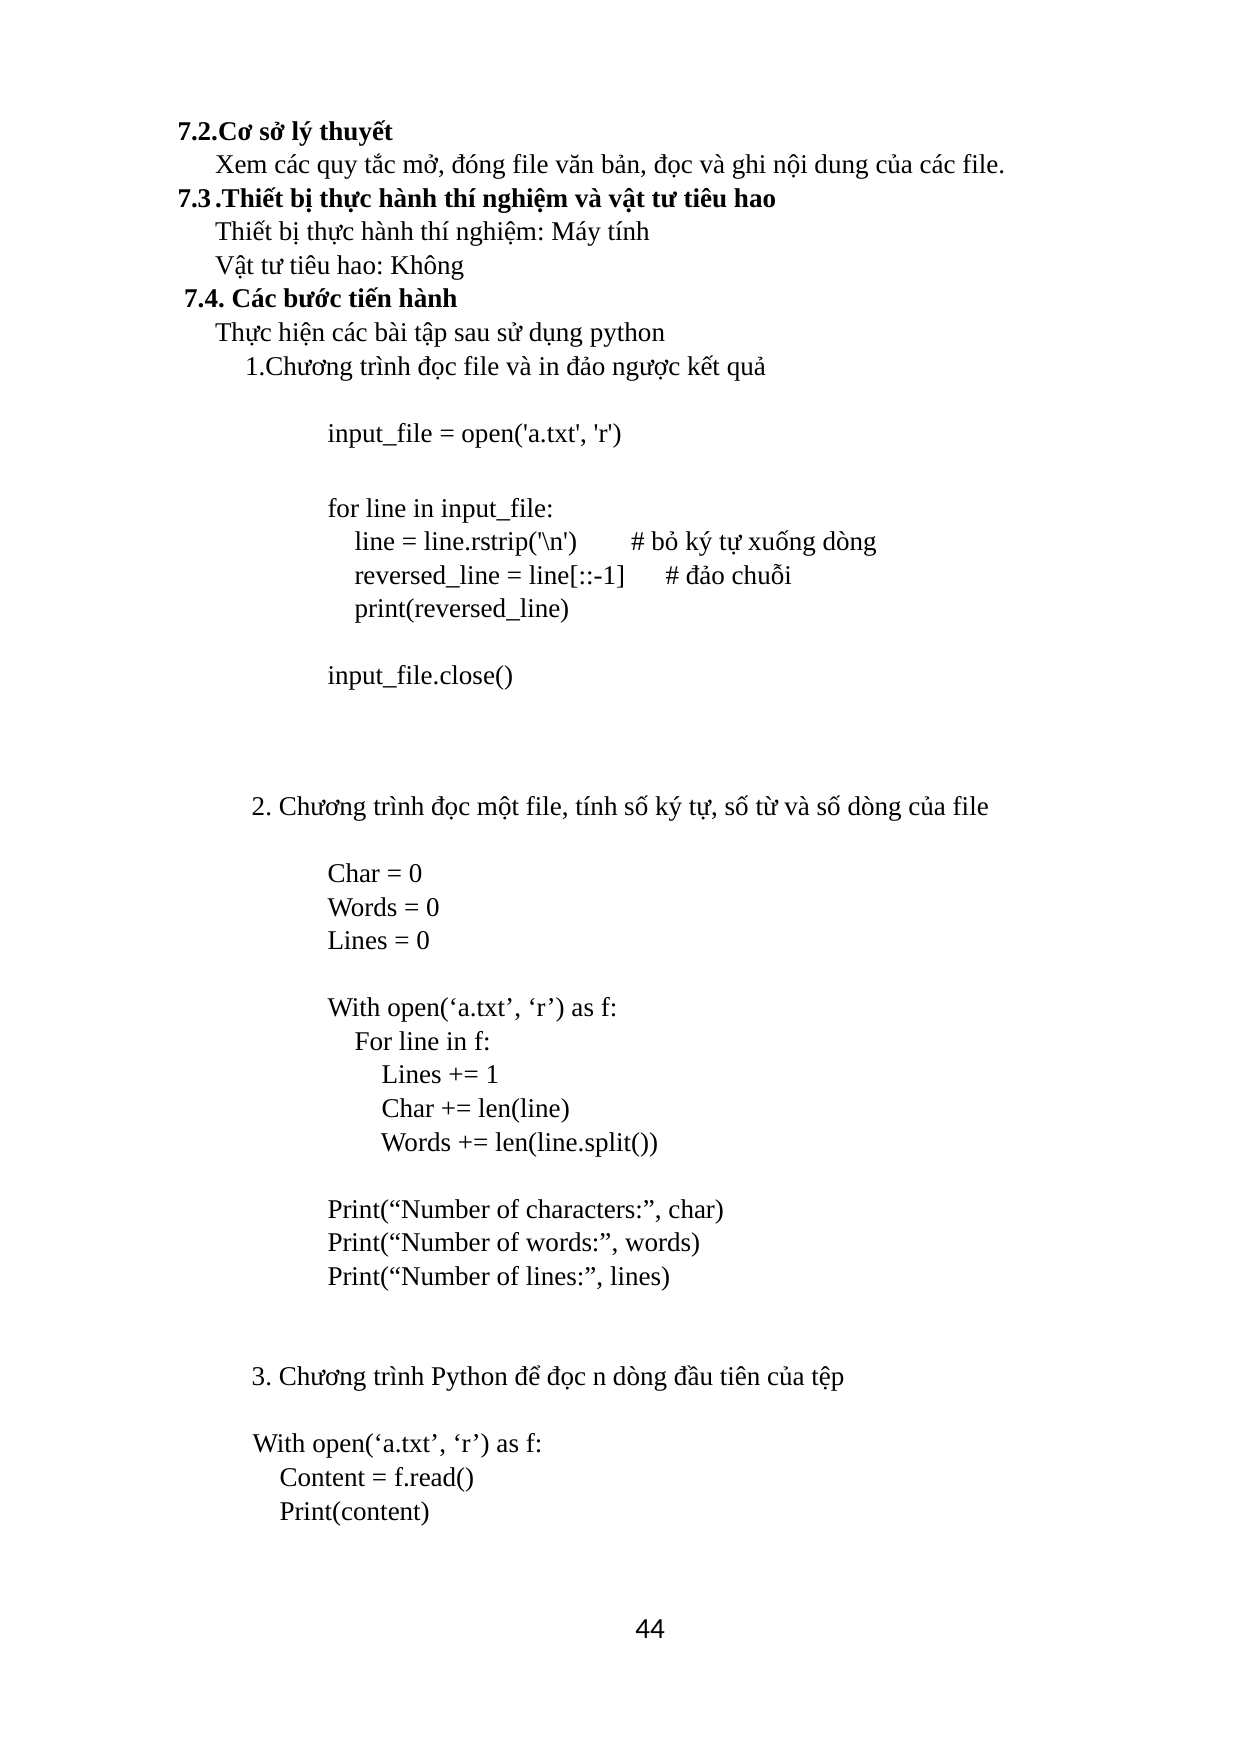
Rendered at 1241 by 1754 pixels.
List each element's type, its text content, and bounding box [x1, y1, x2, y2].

text Thiết bị thực hành thí nghiệm: Máy tính [215, 216, 1122, 247]
text 7.4. Các bước tiến hành [177, 283, 1122, 314]
list input_file.close() [327, 659, 1122, 691]
list For line in f: [327, 1025, 1122, 1056]
list Print(content) [252, 1494, 1122, 1526]
list for line in input_file: [327, 492, 1122, 523]
text Vật tư tiêu hao: Không [215, 249, 1122, 280]
text 1.Chương trình đọc file và in đảo ngược kết quả [177, 350, 1122, 381]
list Words = 0 [327, 891, 1122, 922]
list Print(“Number of characters:”, char) [327, 1193, 1122, 1224]
text 3. Chương trình Python để đọc n dòng đầu tiên của tệp [177, 1360, 1122, 1392]
list .Thiết bị thực hành thí nghiệm và vật tư tiêu hao [177, 182, 1122, 213]
list With open(‘a.txt’, ‘r’) as f: [252, 1427, 1122, 1459]
list Print(“Number of lines:”, lines) [327, 1260, 1122, 1291]
text 7.2.Cơ sở lý thuyết [177, 115, 1122, 146]
list Content = f.read() [252, 1461, 1122, 1492]
list Lines = 0 [327, 924, 1122, 956]
list Words += len(line.split()) [327, 1126, 1122, 1157]
list reversed_line = line[::-1] # đảo chuỗi [327, 559, 1122, 590]
text Xem các quy tắc mở, đóng file văn bản, đọc và ghi nội dung của các file. [215, 148, 1122, 179]
list print(reversed_line) [327, 592, 1122, 623]
list line = line.rstrip('\n') # bỏ ký tự xuống dòng [327, 525, 1122, 556]
text Thực hiện các bài tập sau sử dụng python [215, 316, 1122, 347]
list input_file = open('a.txt', 'r') [327, 417, 1122, 448]
list Lines += 1 [327, 1058, 1122, 1090]
text 2. Chương trình đọc một file, tính số ký tự, số từ và số dòng của file [177, 790, 1122, 821]
list Print(“Number of words:”, words) [327, 1226, 1122, 1257]
list Char = 0 [327, 857, 1122, 888]
list With open(‘a.txt’, ‘r’) as f: [327, 991, 1122, 1023]
list Char += len(line) [327, 1092, 1122, 1123]
